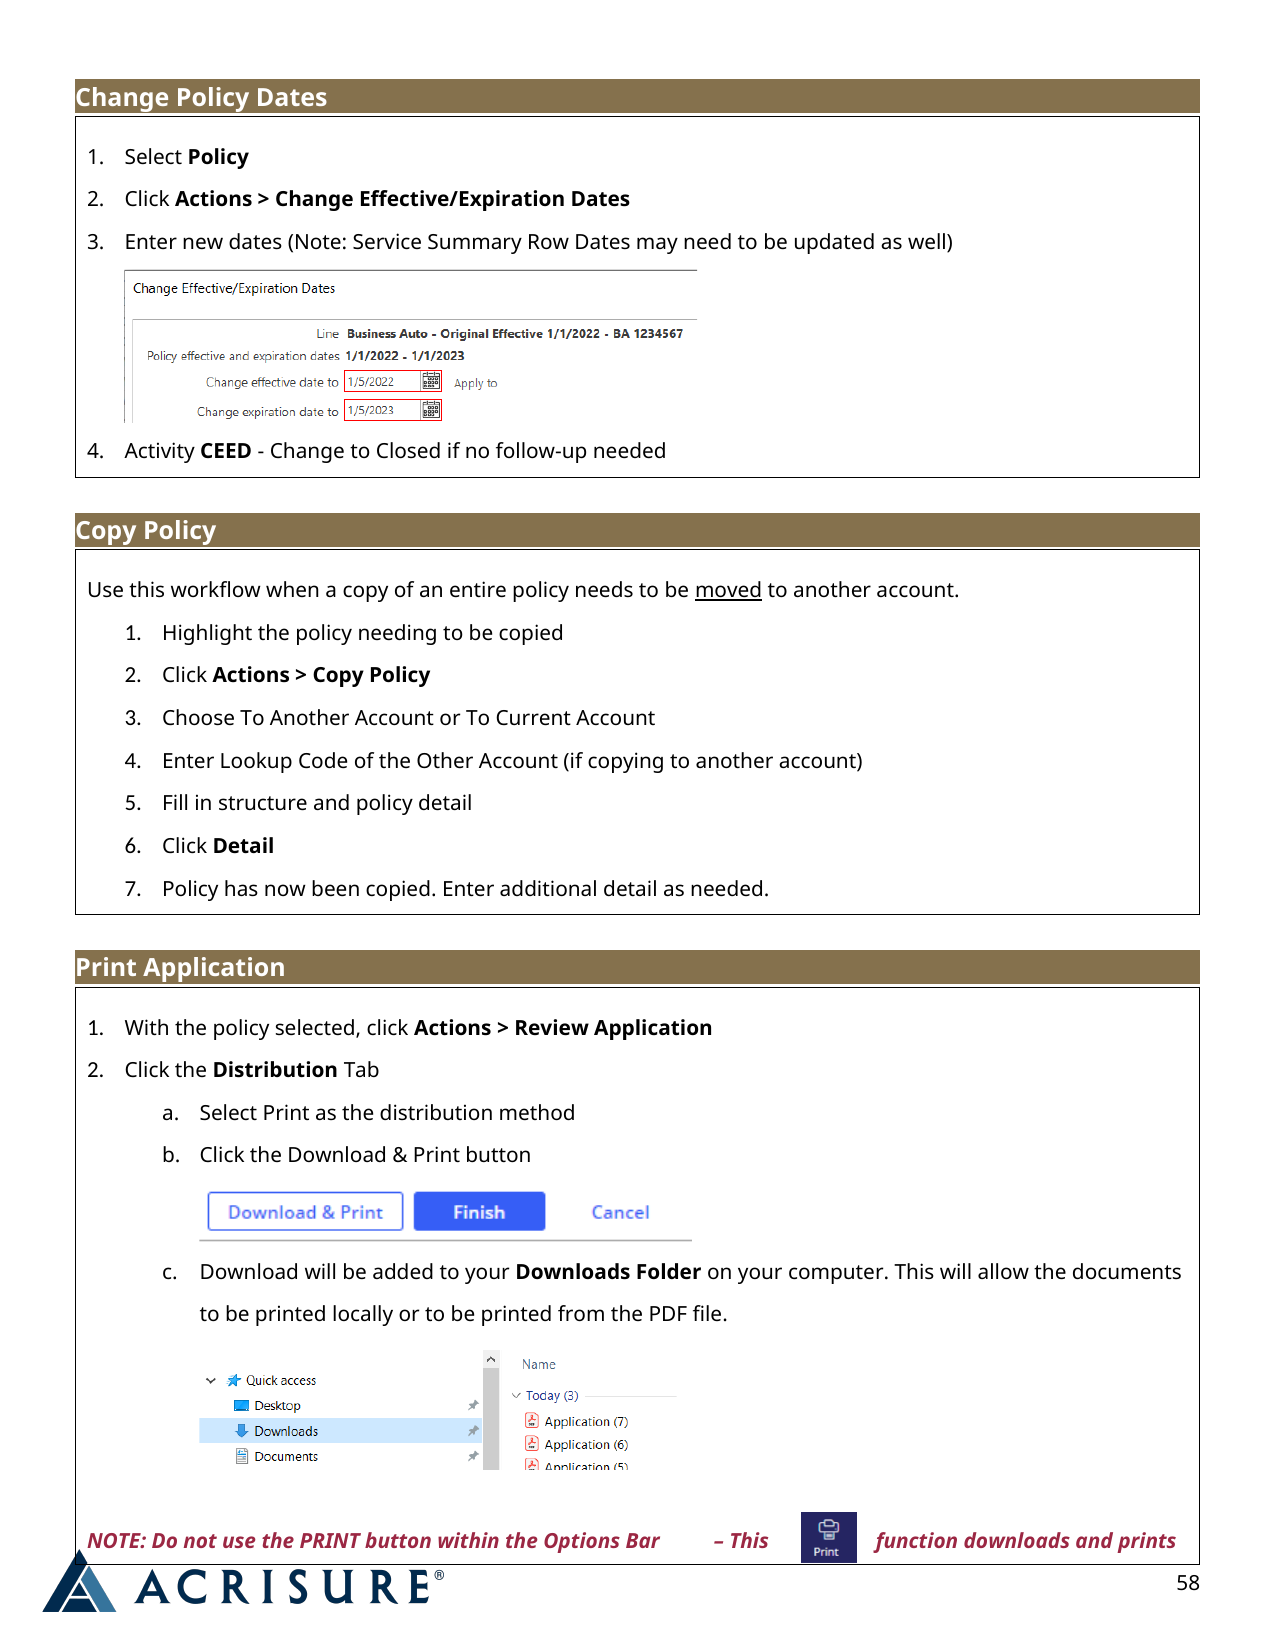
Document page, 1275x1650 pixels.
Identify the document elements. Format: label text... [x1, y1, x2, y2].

picture [801, 1512, 857, 1564]
table_header Select Policy Click Actions > Change Effective/Expiration Dates Enter new dates (Note: Service Summary Row Dates may need to be updated as well) Activity CEED - Change to Closed if no follow-up needed [76, 117, 1199, 477]
picture [42, 1549, 444, 1612]
picture [199, 1183, 692, 1243]
subtitle Change Policy Dates [75, 79, 1200, 113]
subtitle Copy Policy [75, 513, 1200, 547]
picture [124, 269, 698, 423]
picture [199, 1342, 677, 1470]
table_header Use this workflow when a copy of an entire policy needs to be moved to another account. Highlight the policy needing to be copied Click Actions > Copy Policy Choose To Another Account or To Current Account Enter Lookup Code of the Other Account (if copying to another account) Fill in structure and policy detail Click Detail Policy has now been copied. Enter additional detail as needed. [76, 550, 1199, 914]
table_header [76, 988, 1199, 1564]
subtitle Print Application [75, 950, 1200, 984]
